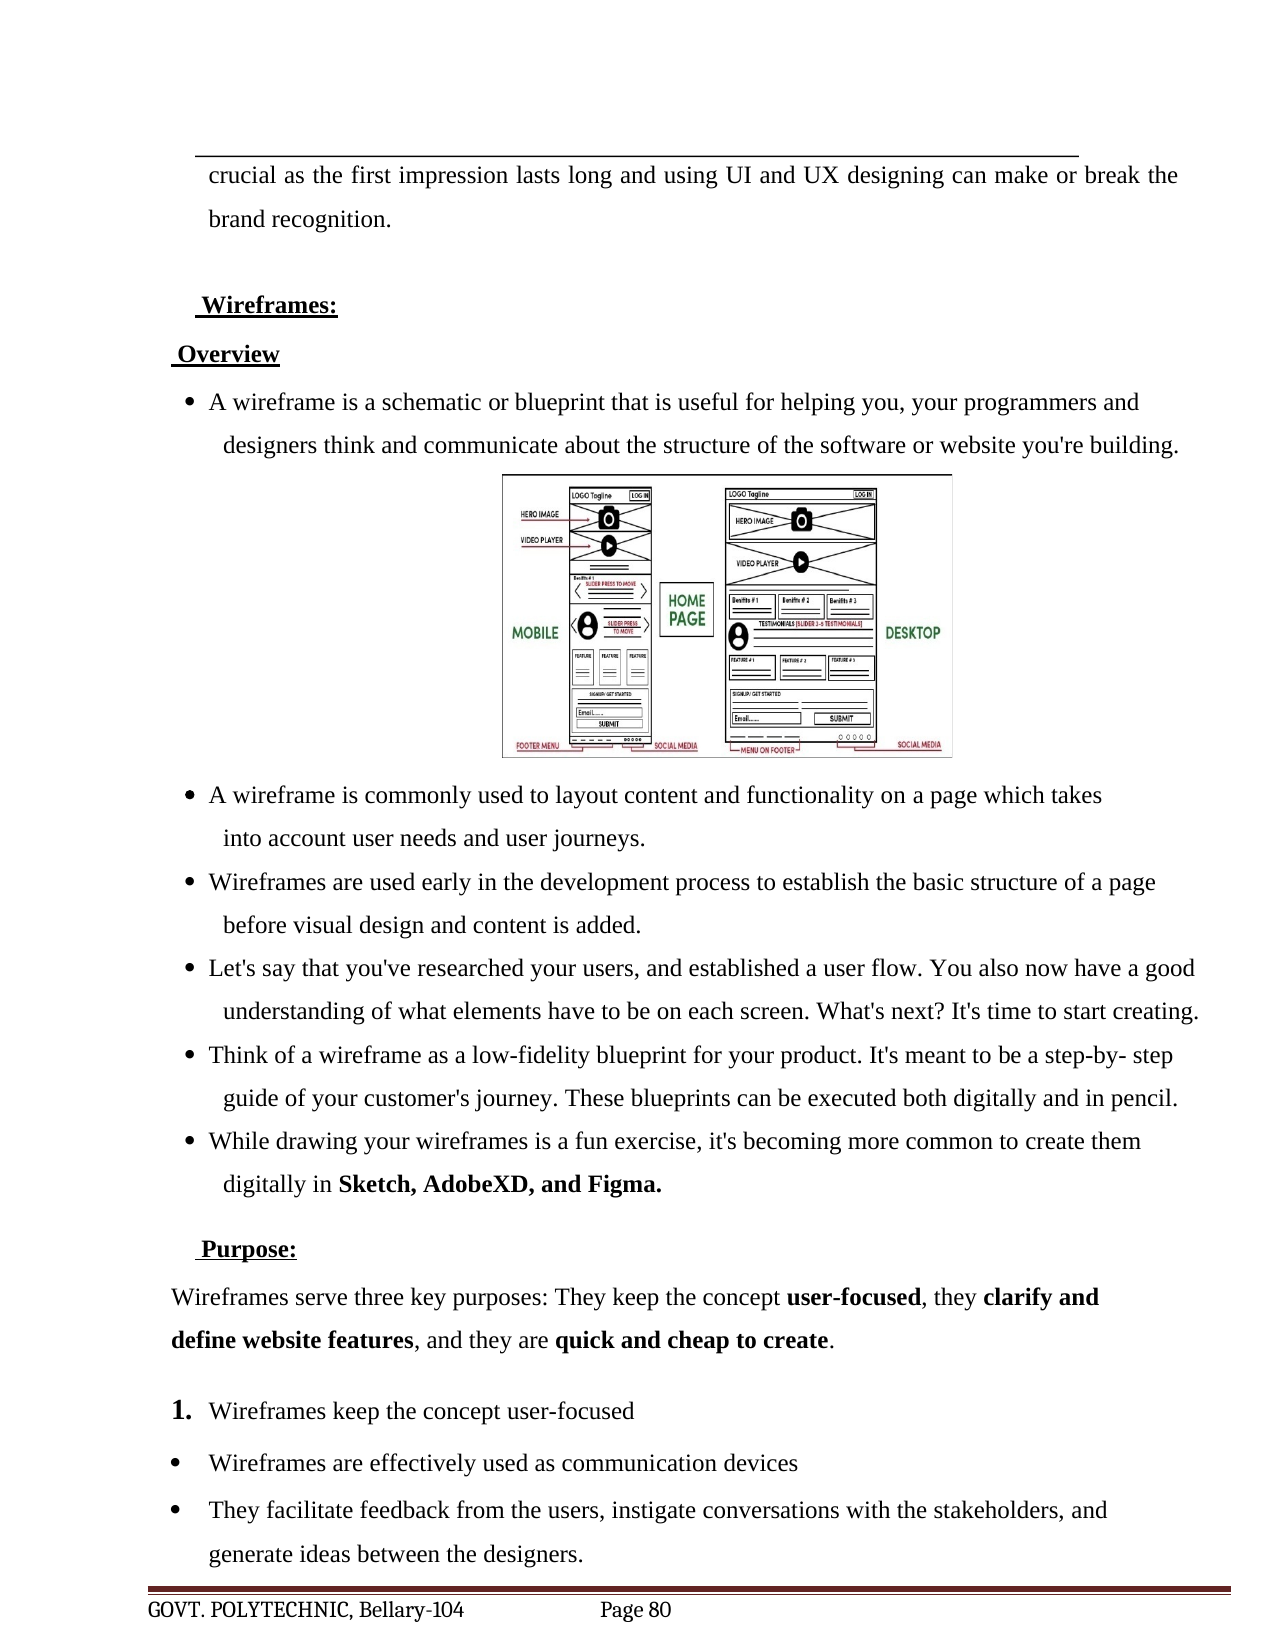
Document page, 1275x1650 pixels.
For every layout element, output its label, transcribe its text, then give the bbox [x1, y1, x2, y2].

picture [502, 474, 953, 758]
list Wireframes are used early in the development process to establish the basic structure of a page before visual design and content is added. [185, 867, 1162, 938]
list Wireframes are effectively used as communication devices [171, 1448, 1231, 1476]
text Wireframes serve three key purposes: They keep the concept user-focused, they clarify and define website features, and they are quick and cheap to create. [171, 1282, 1166, 1354]
list Think of a wireframe as a low-fidelity blueprint for your product. It's meant to be a step-by- step guide of your customer's journey. These blueprints can be executed both digitally and in pencil. [185, 1040, 1202, 1112]
subtitle Purpose: [195, 1234, 1231, 1262]
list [171, 161, 1181, 232]
list A wireframe is a schematic or blueprint that is useful for helping you, your programmers and designers think and communicate about the structure of the software or website you're building. [185, 387, 1205, 459]
subtitle A wireframe is commonly used to layout content and functionality on a page which takes into account user needs and user journeys. [185, 780, 1140, 852]
list Let's say that you've researched your users, and established a user flow. You also now have a good understanding of what elements have to be on each screen. What's next? It's time to start creating. [185, 953, 1205, 1025]
subtitle Wireframes: [195, 290, 1231, 319]
text Overview [171, 339, 1231, 368]
list They facilitate feedback from the users, instigate conversations with the stakeholders, and generate ideas between the designers. [171, 1496, 1168, 1567]
subtitle Wireframes keep the concept user-focused [171, 1392, 1231, 1425]
list While drawing your wireframes is a fun exercise, it's becoming more common to create them digitally in Sketch, AdobeXD, and Figma. [185, 1126, 1141, 1198]
